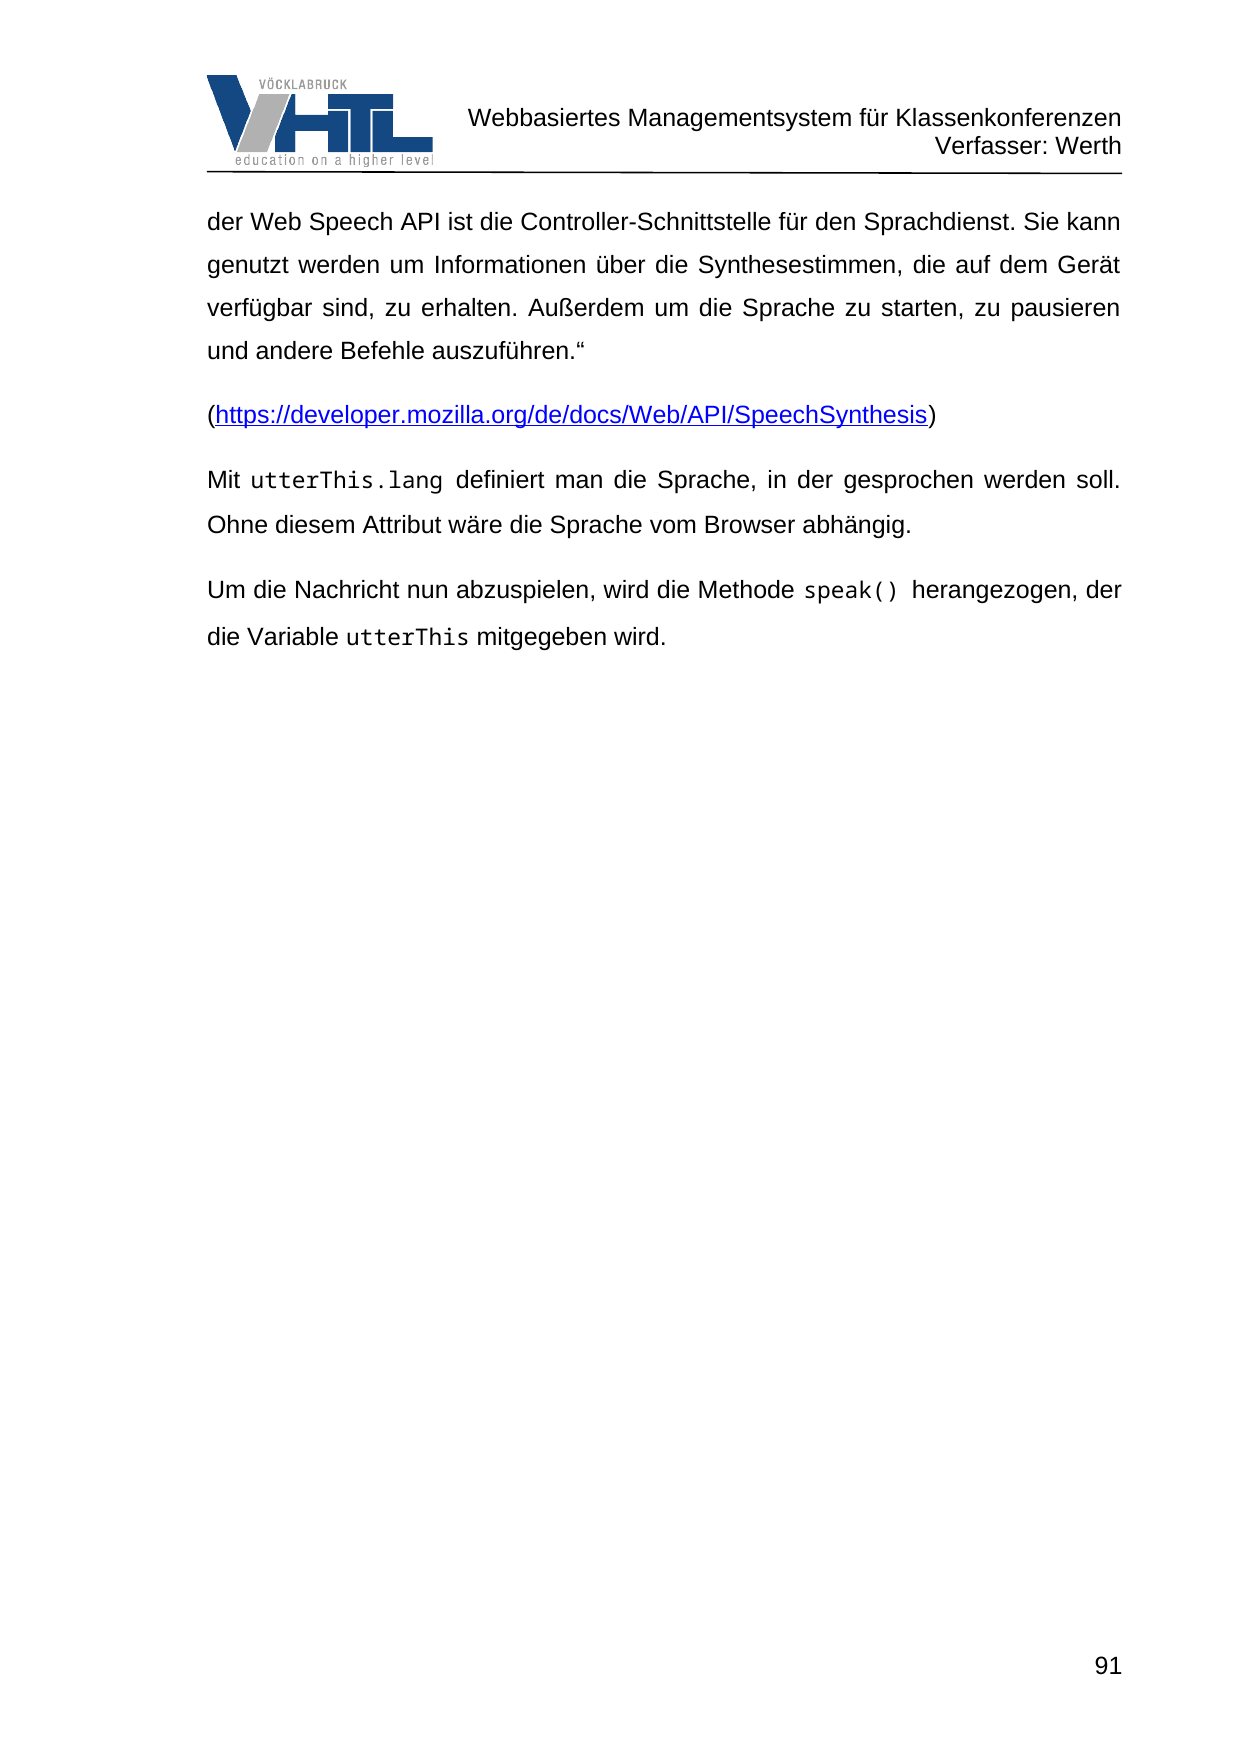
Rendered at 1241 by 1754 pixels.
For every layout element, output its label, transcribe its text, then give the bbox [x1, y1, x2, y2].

picture [206, 75, 433, 167]
text Mit utterThis.lang definiert man die Sprache, in der gesprochen werden soll. Ohne diesem Attribut wäre die Sprache vom Browser abhängig. [207, 464, 1122, 538]
text Um die Nachricht nun abzuspielen, wird die Methode speak() herangezogen, der die Variable utterThis mitgegeben wird. [207, 574, 1122, 652]
text (https://developer.mozilla.org/de/docs/Web/API/SpeechSynthesis) [207, 400, 1122, 429]
